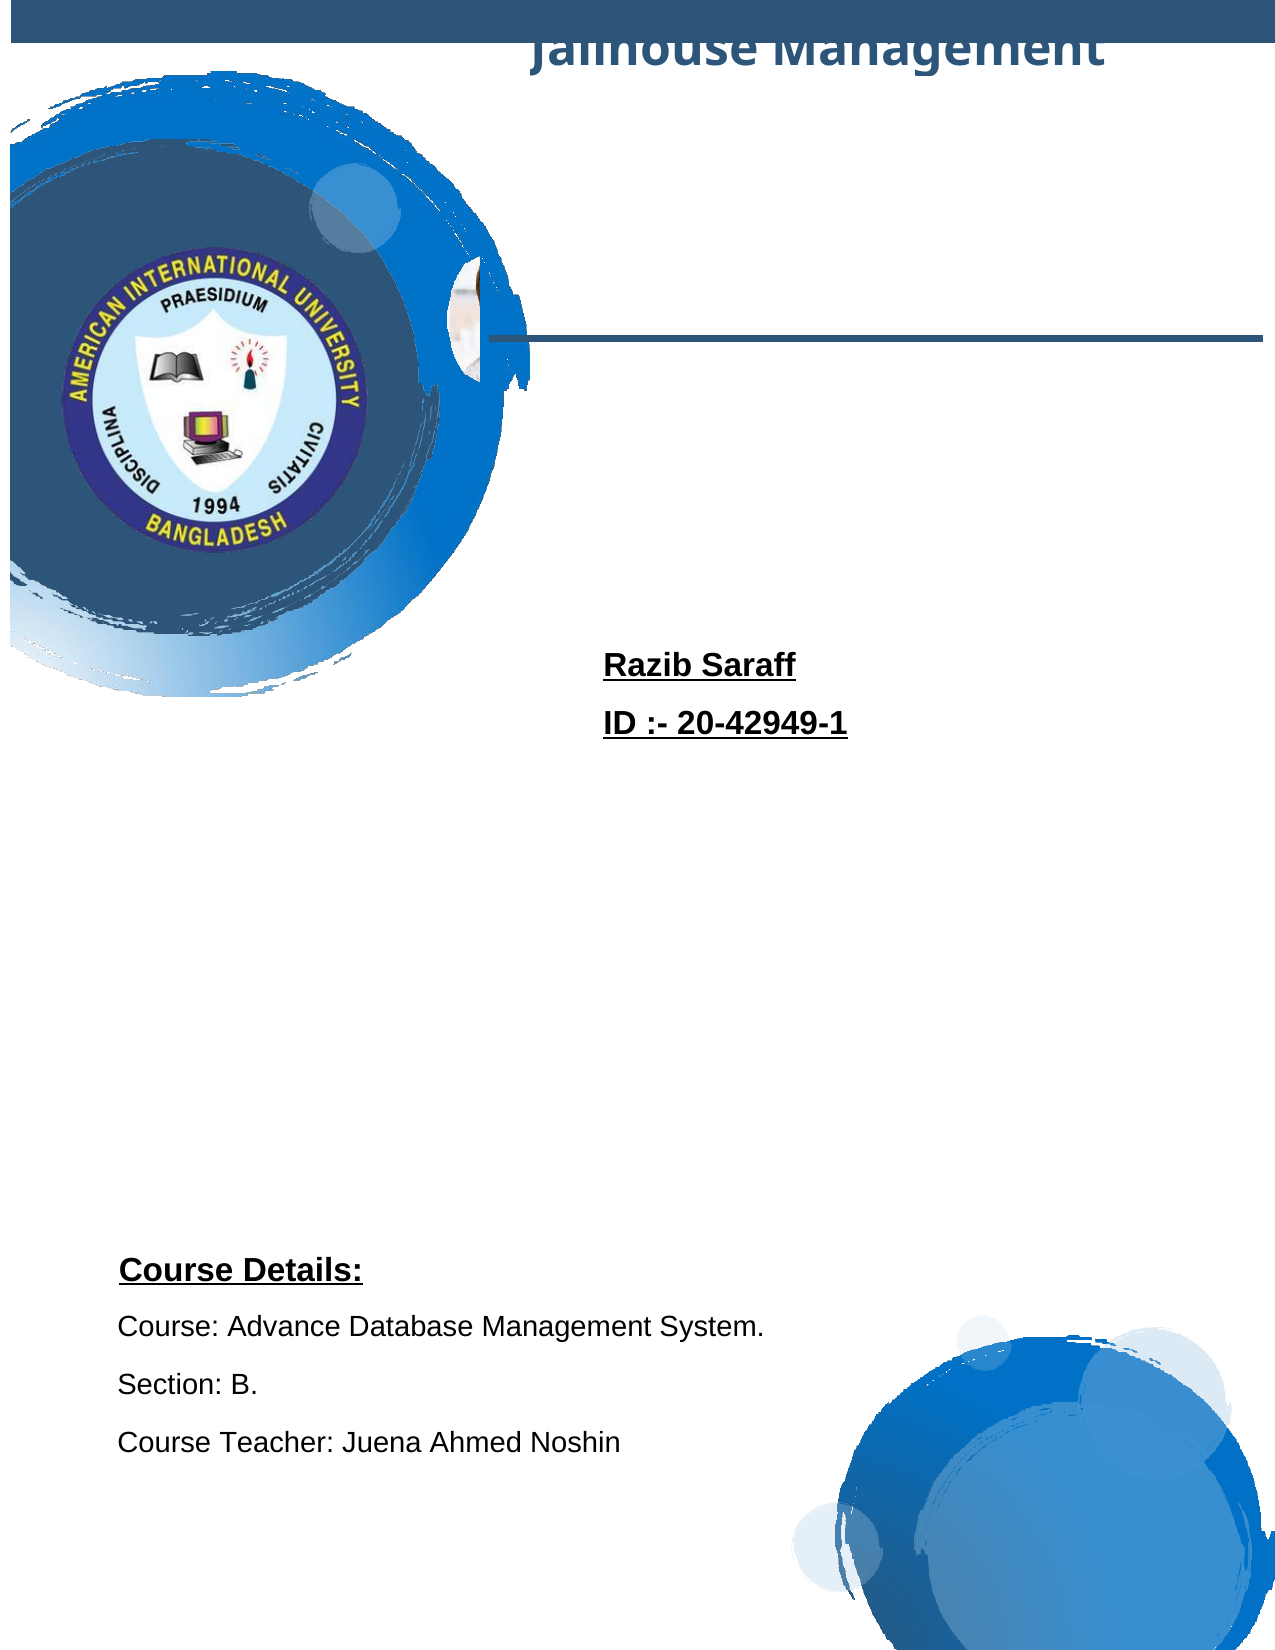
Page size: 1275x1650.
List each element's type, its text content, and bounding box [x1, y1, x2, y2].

text Section: B. [117, 1367, 835, 1401]
picture [10, 71, 530, 697]
text Course: Advance Database Management System. [117, 1309, 1037, 1343]
text Course Teacher: Juena Ahmed Noshin [117, 1425, 835, 1459]
picture [791, 1315, 1275, 1650]
text Course Details: [118, 1250, 1037, 1288]
